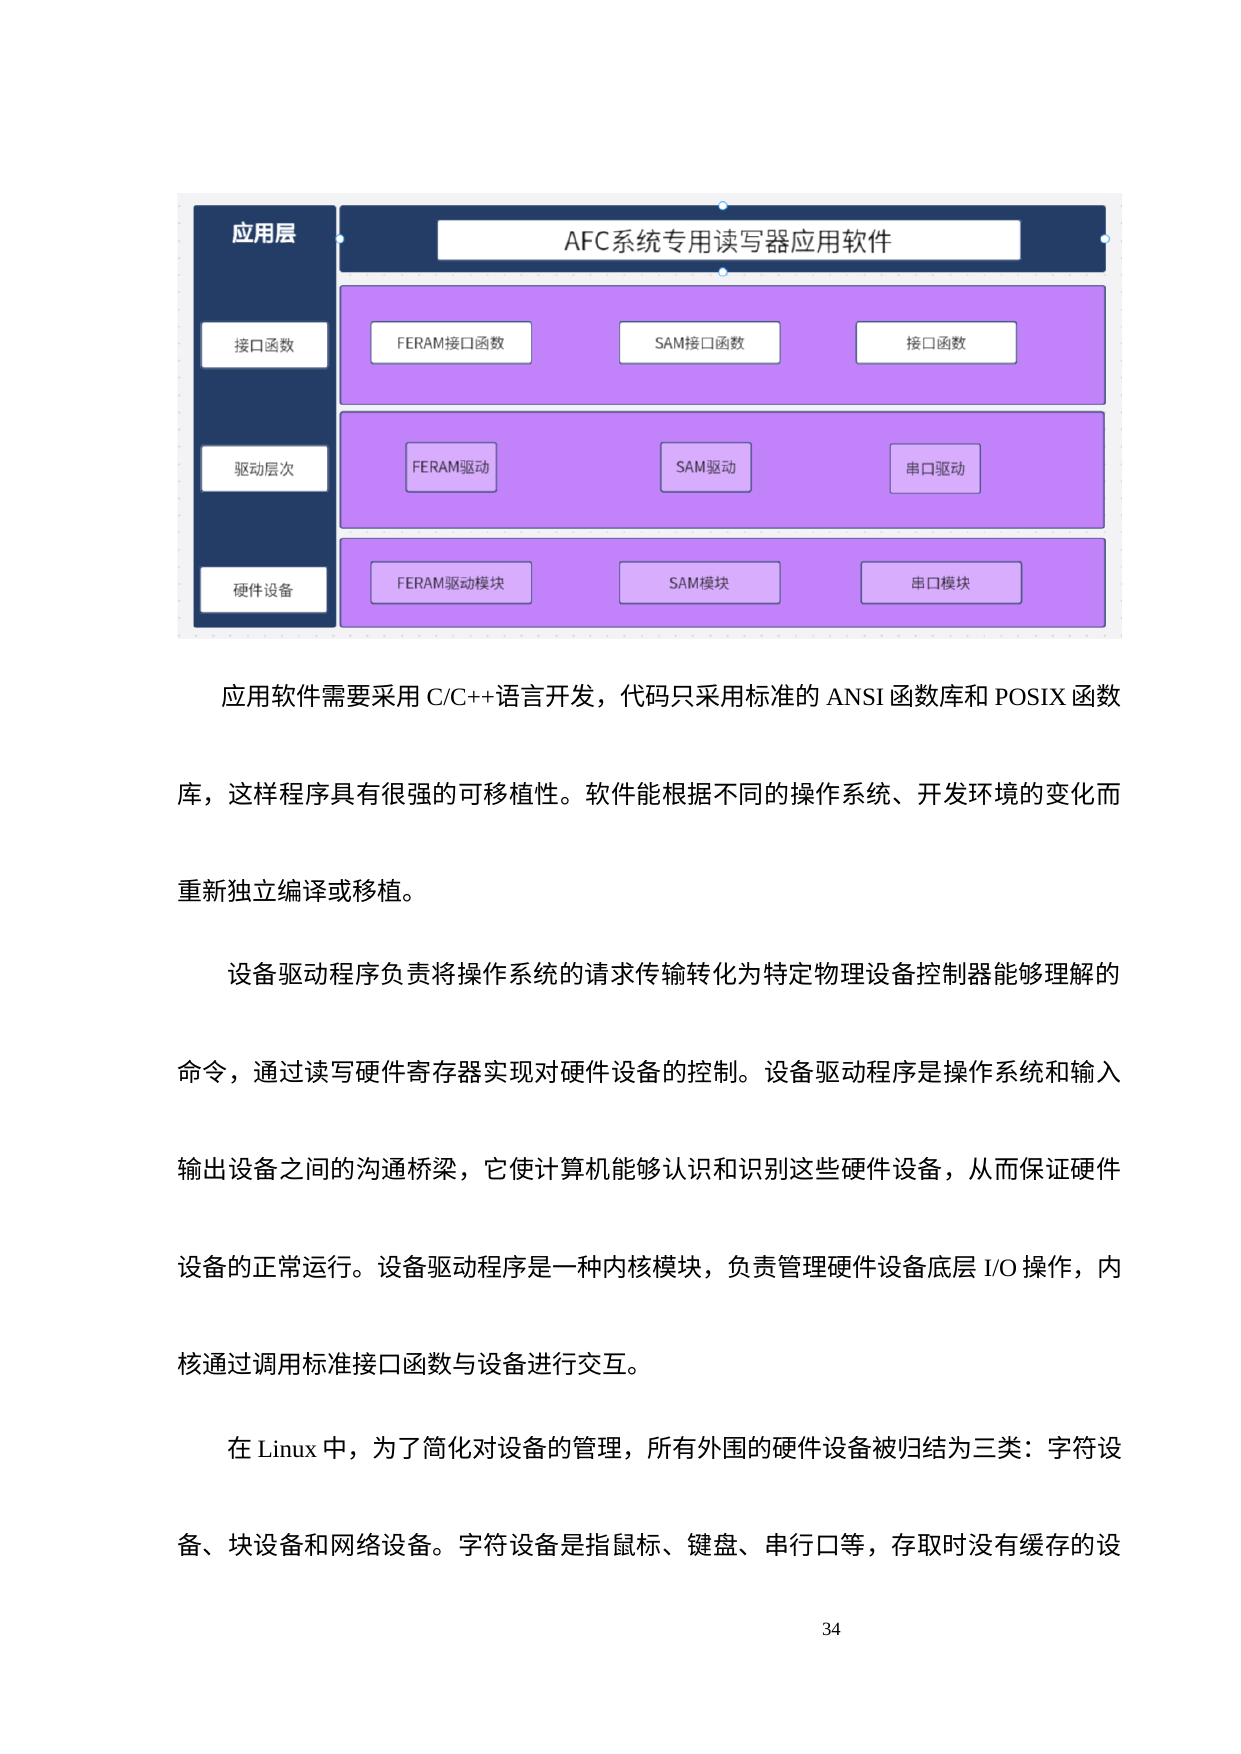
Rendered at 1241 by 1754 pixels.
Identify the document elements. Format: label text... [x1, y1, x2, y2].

text 设备驱动程序负责将操作系统的请求传输转化为特定物理设备控制器能够理解的命令，通过读写硬件寄存器实现对硬件设备的控制。设备驱动程序是操作系统和输入输出设备之间的沟通桥梁，它使计算机能够认识和识别这些硬件设备，从而保证硬件设备的正常运行。设备驱动程序是一种内核模块，负责管理硬件设备底层I/O操作，内核通过调用标准接口函数与设备进行交互。 [177, 941, 1122, 1396]
picture [177, 193, 1123, 639]
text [177, 1414, 1122, 1576]
text 应用软件需要采用C/C++语言开发，代码只采用标准的ANSI函数库和POSIX函数库，这样程序具有很强的可移植性。软件能根据不同的操作系统、开发环境的变化而重新独立编译或移植。 [177, 662, 1122, 922]
